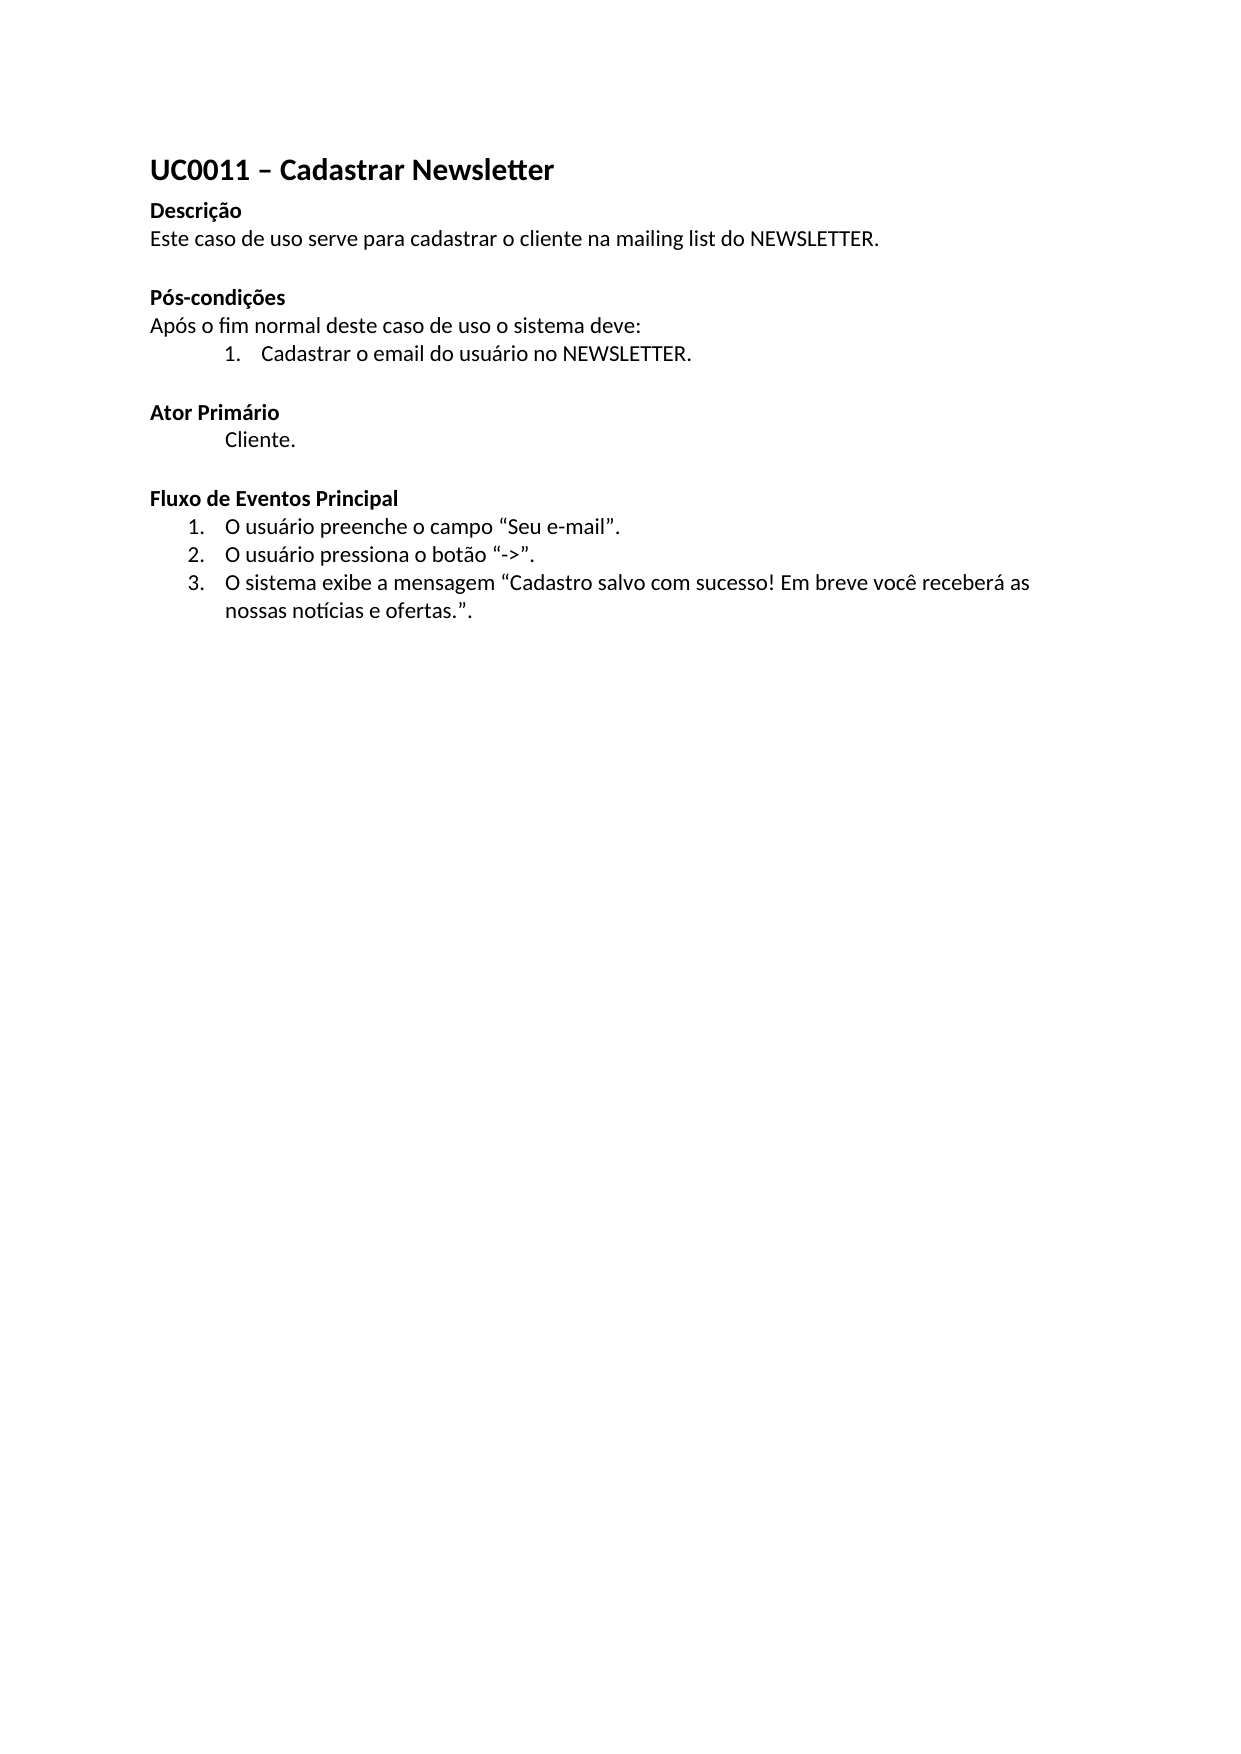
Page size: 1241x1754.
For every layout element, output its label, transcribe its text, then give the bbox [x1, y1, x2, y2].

text Este caso de uso serve para cadastrar o cliente na mailing list do NEWSLETTER. [150, 224, 1090, 252]
text Cliente. [150, 426, 1090, 454]
text Pós-condições [150, 283, 1090, 311]
list O usuário preenche o campo “Seu e-mail”. [187, 512, 1090, 540]
text Após o fim normal deste caso de uso o sistema deve: [150, 311, 1090, 339]
list Cadastrar o email do usuário no NEWSLETTER. [224, 339, 1090, 367]
text Fluxo de Eventos Principal [150, 484, 1090, 512]
text UC0011 – Cadastrar Newsletter [150, 150, 1090, 188]
list O sistema exibe a mensagem “Cadastro salvo com sucesso! Em breve você receberá as nossas notícias e ofertas.”. [187, 568, 1090, 624]
text Ator Primário [150, 398, 1090, 426]
text Descrição [150, 196, 1090, 224]
list O usuário pressiona o botão “->”. [187, 540, 1090, 568]
